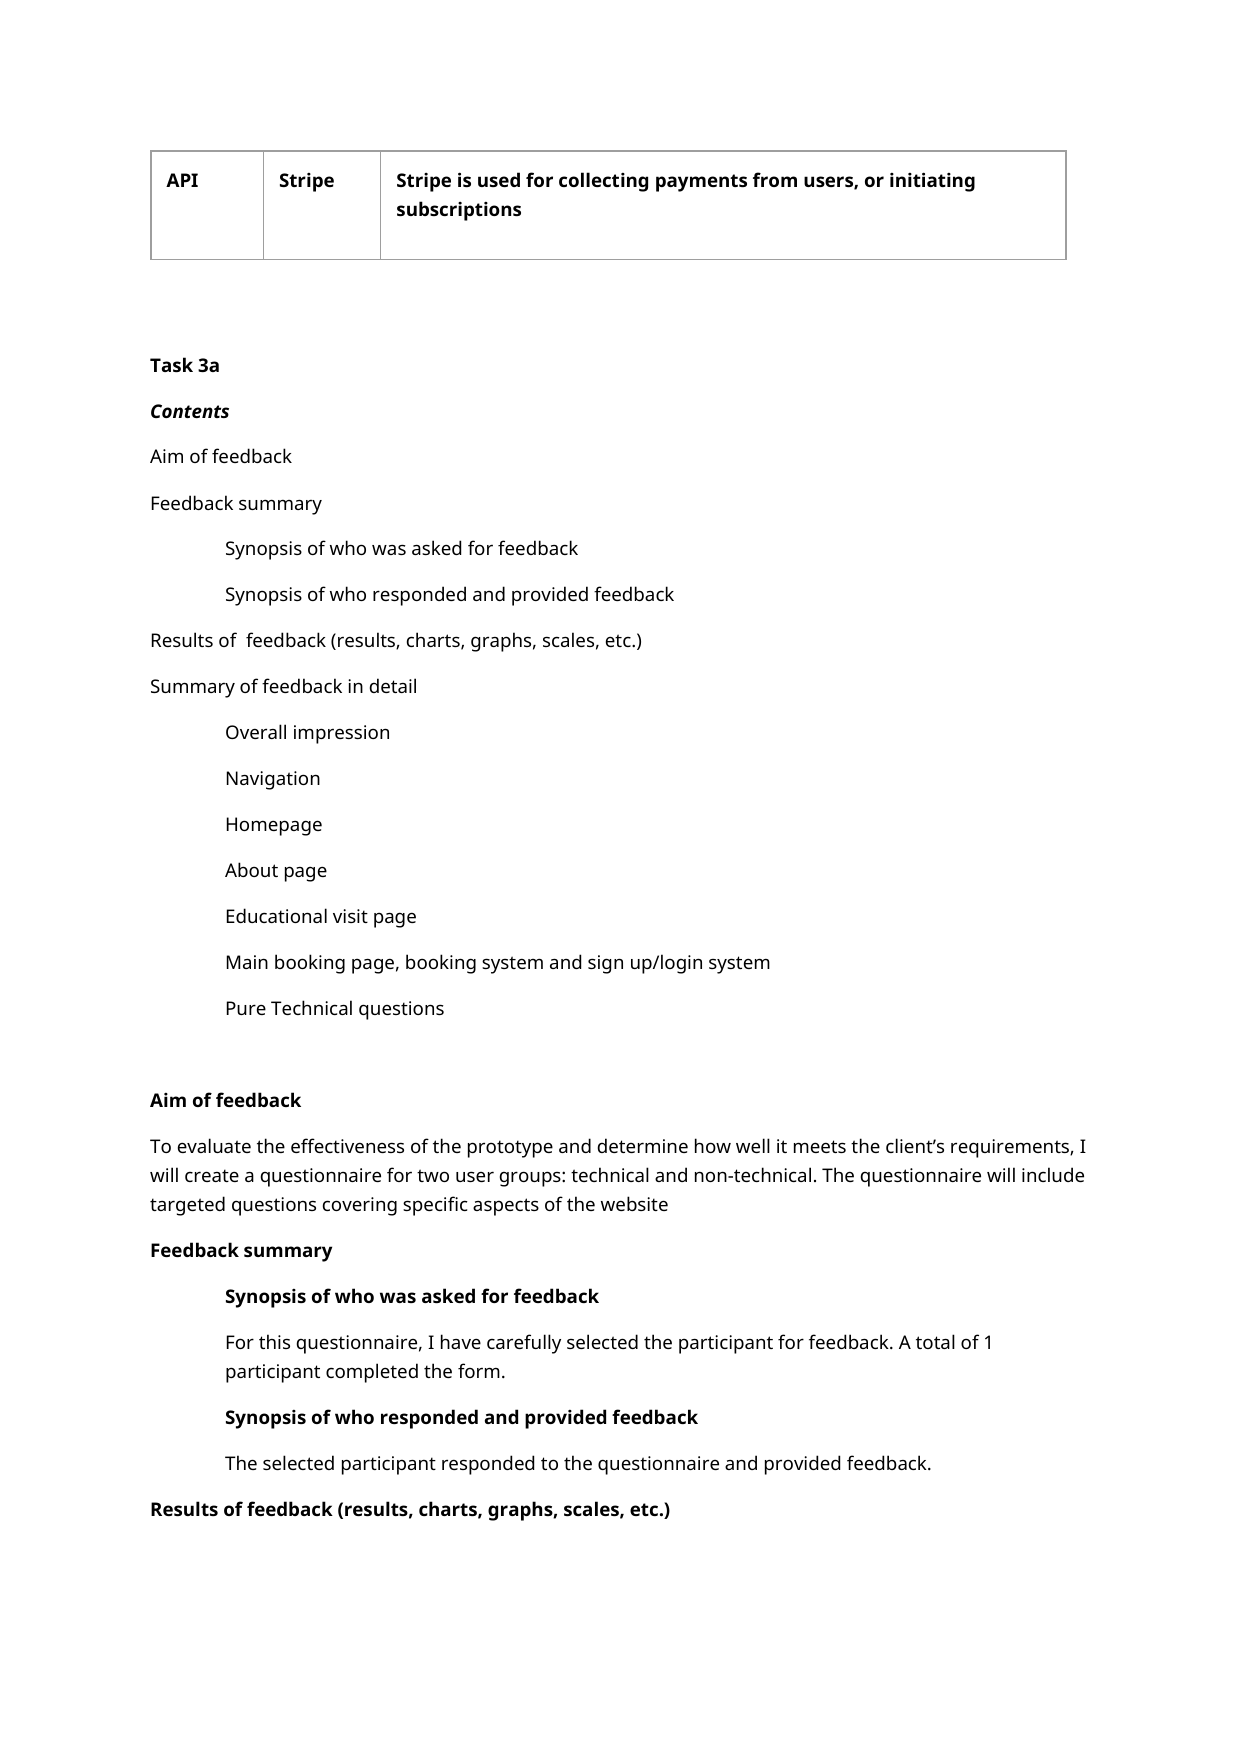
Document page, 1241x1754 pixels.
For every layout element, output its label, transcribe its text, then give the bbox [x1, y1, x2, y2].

table_cell Stripe [264, 152, 380, 258]
table_cell Stripe is used for collecting payments from users, or initiating subscriptions [381, 152, 1065, 258]
text Synopsis of who responded and provided feedback [225, 1404, 1090, 1430]
text Educational visit page [225, 903, 1090, 929]
text Task 3a [150, 352, 1090, 377]
text To evaluate the effectiveness of the prototype and determine how well it meets the client’s requirements, I will create a questionnaire for two user groups: technical and non-technical. The questionnaire will include targeted questions covering specific aspects of the website [150, 1133, 1090, 1217]
text Navigation [225, 765, 1090, 791]
text Contents [150, 398, 1090, 423]
text For this questionnaire, I have carefully selected the participant for feedback. A total of 1 participant completed the form. [225, 1329, 1090, 1384]
text The selected participant responded to the questionnaire and provided feedback. [150, 1450, 1090, 1476]
text Results of feedback (results, charts, graphs, scales, etc.) [150, 1496, 1090, 1522]
text Summary of feedback in detail [150, 673, 1090, 699]
text Synopsis of who was asked for feedback [150, 1283, 1090, 1309]
table_cell API [152, 152, 263, 258]
text Aim of feedback [150, 444, 1090, 469]
text Overall impression [225, 719, 1090, 745]
text Pure Technical questions [225, 995, 1090, 1021]
text Synopsis of who was asked for feedback [150, 536, 1090, 561]
text Synopsis of who responded and provided feedback [150, 582, 1090, 607]
text Feedback summary [150, 1237, 1090, 1263]
text Homepage [225, 811, 1090, 837]
text Aim of feedback [150, 1087, 1090, 1112]
text Feedback summary [150, 490, 1090, 515]
text Main booking page, booking system and sign up/login system [225, 949, 1090, 975]
text About page [225, 857, 1090, 883]
text Results of feedback (results, charts, graphs, scales, etc.) [150, 628, 1090, 653]
